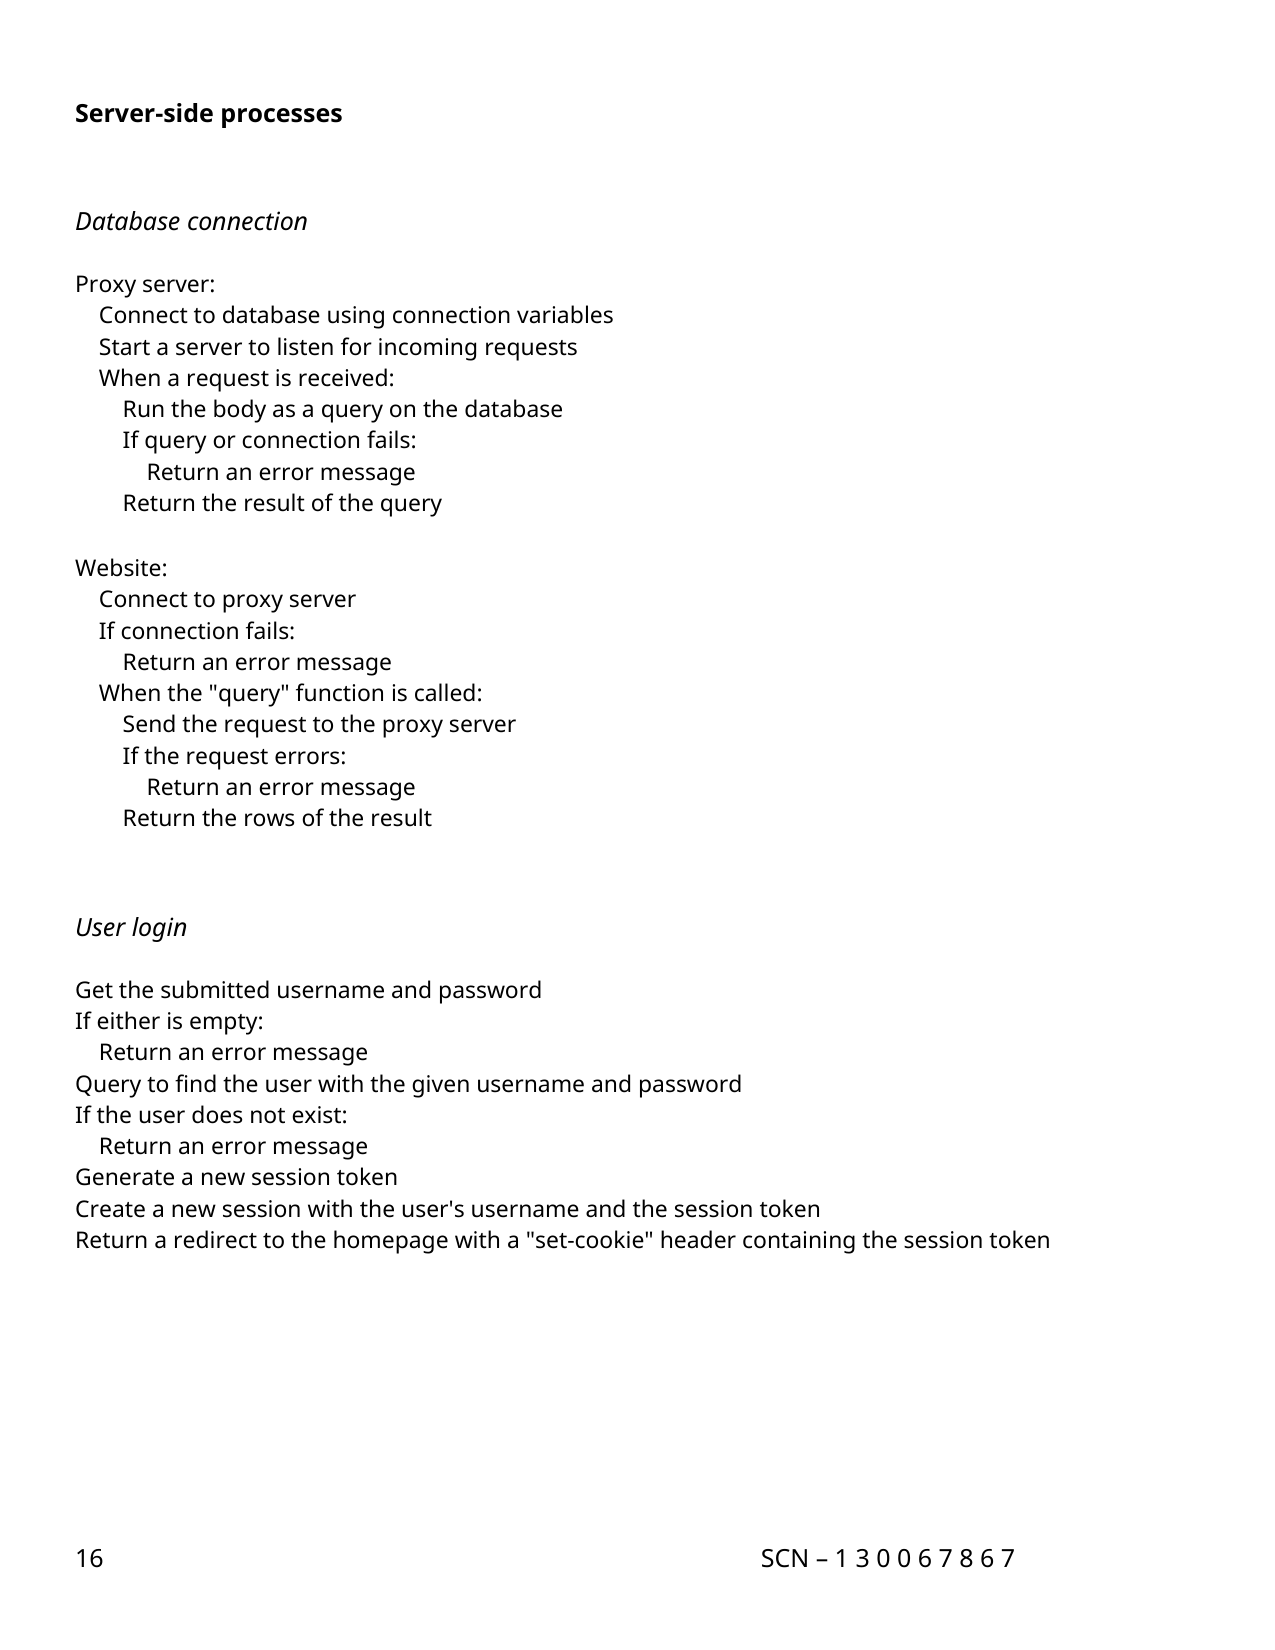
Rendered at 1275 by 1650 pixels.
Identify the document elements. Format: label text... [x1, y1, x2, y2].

text Get the submitted username and password If either is empty: Return an error message Query to find the user with the given username and password If the user does not exist: Return an error message Generate a new session token Create a new session with the user's username and the session token Return a redirect to the homepage with a "set-cookie" header containing the session token [75, 974, 1200, 1255]
subtitle Database connection [75, 203, 1200, 268]
text Proxy server: Connect to database using connection variables Start a server to listen for incoming requests When a request is received: Run the body as a query on the database If query or connection fails: Return an error message Return the result of the query Website: Connect to proxy server If connection fails: Return an error message When the "query" function is called: Send the request to the proxy server If the request errors: Return an error message Return the rows of the result [75, 268, 1200, 833]
subtitle User login [75, 909, 1200, 974]
subtitle Server-side processes [75, 96, 1200, 130]
